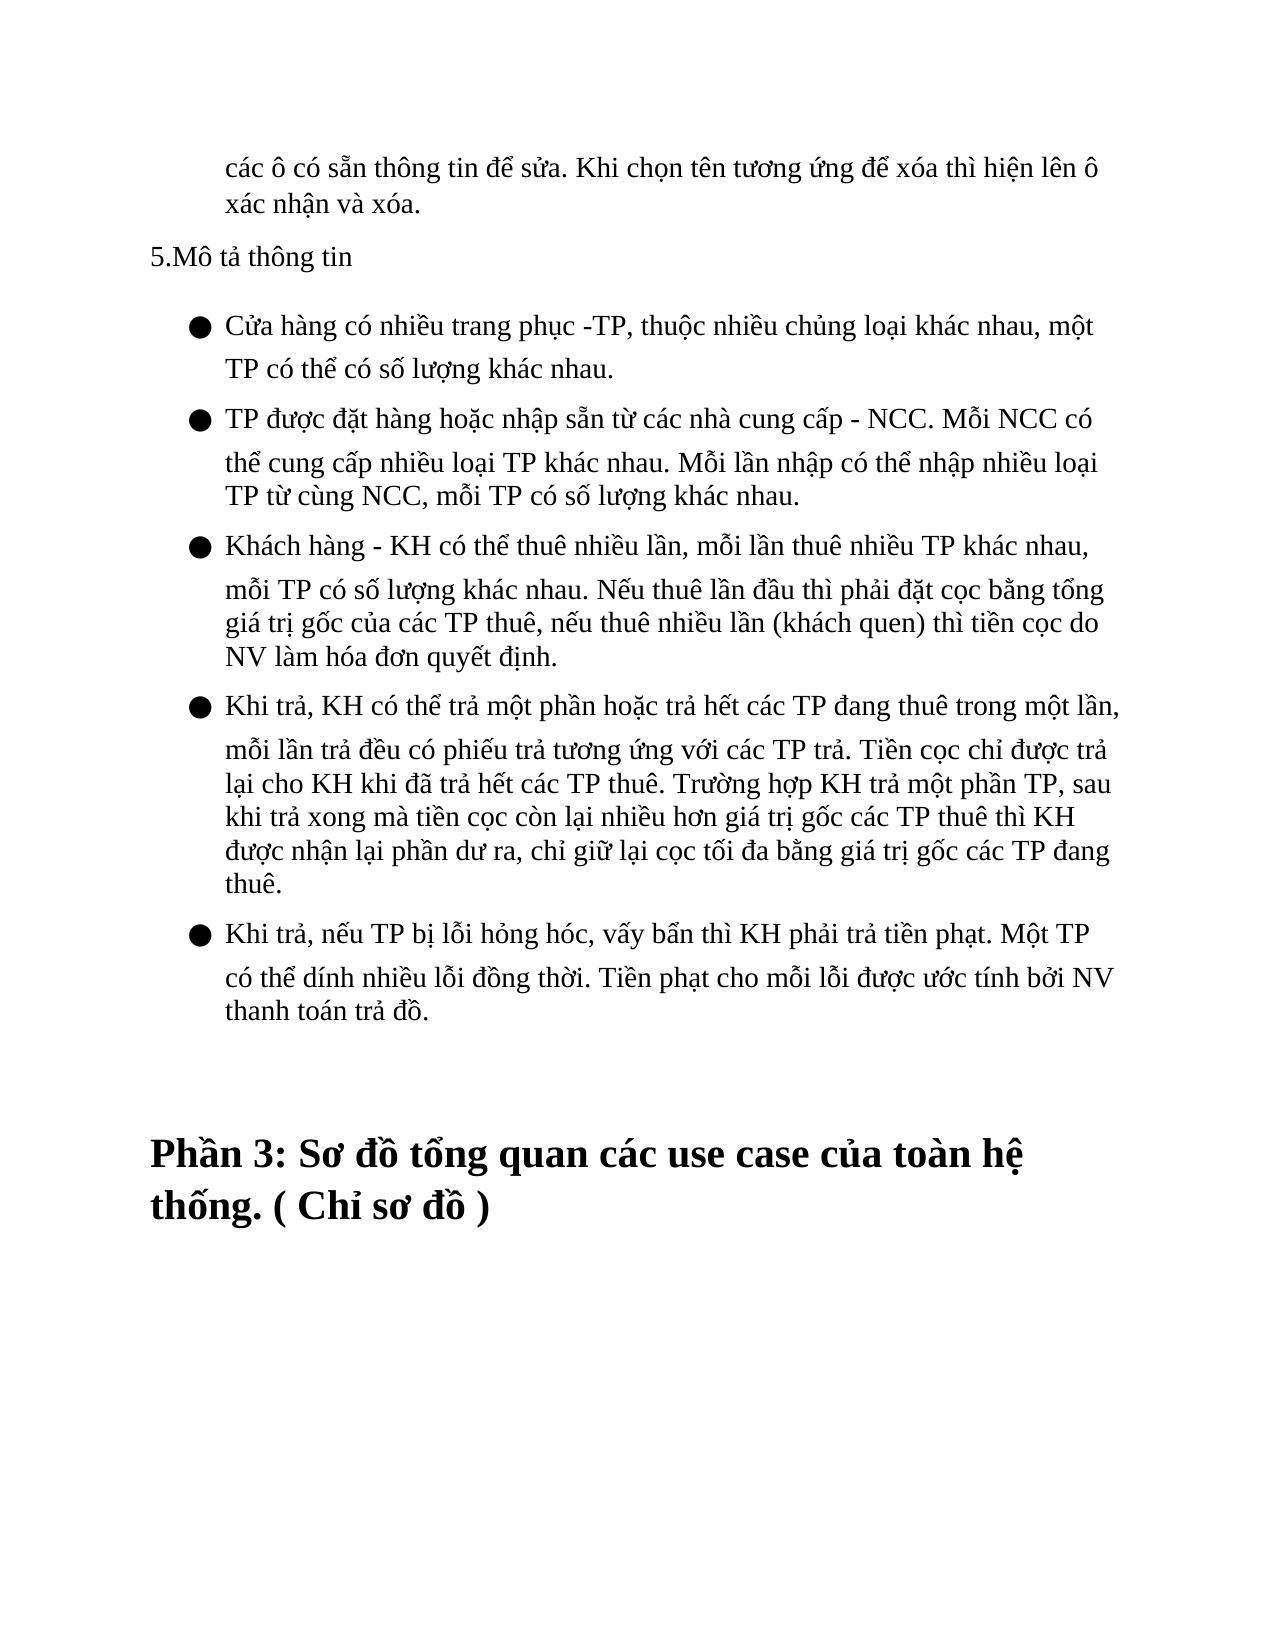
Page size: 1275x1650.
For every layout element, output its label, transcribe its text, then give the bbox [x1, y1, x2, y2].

text 5.Mô tả thông tin [150, 239, 1125, 272]
list Khách hàng - KH có thể thuê nhiều lần, mỗi lần thuê nhiều TP khác nhau, mỗi TP có số lượng khác nhau. Nếu thuê lần đầu thì phải đặt cọc bằng tổng giá trị gốc của các TP thuê, nếu thuê nhiều lần (khách quen) thì tiền cọc do NV làm hóa đơn quyết định. [187, 512, 1125, 672]
list TP được đặt hàng hoặc nhập sẵn từ các nhà cung cấp - NCC. Mỗi NCC có thể cung cấp nhiều loại TP khác nhau. Mỗi lần nhập có thể nhập nhiều loại TP từ cùng NCC, mỗi TP có số lượng khác nhau. [187, 385, 1125, 512]
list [187, 150, 1125, 220]
list Khi trả, nếu TP bị lỗi hỏng hóc, vấy bẩn thì KH phải trả tiền phạt. Một TP có thể dính nhiều lỗi đồng thời. Tiền phạt cho mỗi lỗi được ước tính bởi NV thanh toán trả đồ. [187, 900, 1125, 1027]
text Phần 3: Sơ đồ tổng quan các use case của toàn hệ thống. ( Chỉ sơ đồ ) [150, 1129, 1125, 1228]
list Cửa hàng có nhiều trang phục -TP, thuộc nhiều chủng loại khác nhau, một TP có thể có số lượng khác nhau. [187, 292, 1125, 385]
list Khi trả, KH có thể trả một phần hoặc trả hết các TP đang thuê trong một lần, mỗi lần trả đều có phiếu trả tương ứng với các TP trả. Tiền cọc chỉ được trả lại cho KH khi đã trả hết các TP thuê. Trường hợp KH trả một phần TP, sau khi trả xong mà tiền cọc còn lại nhiều hơn giá trị gốc các TP thuê thì KH được nhận lại phần dư ra, chỉ giữ lại cọc tối đa bằng giá trị gốc các TP đang thuê. [187, 672, 1125, 900]
